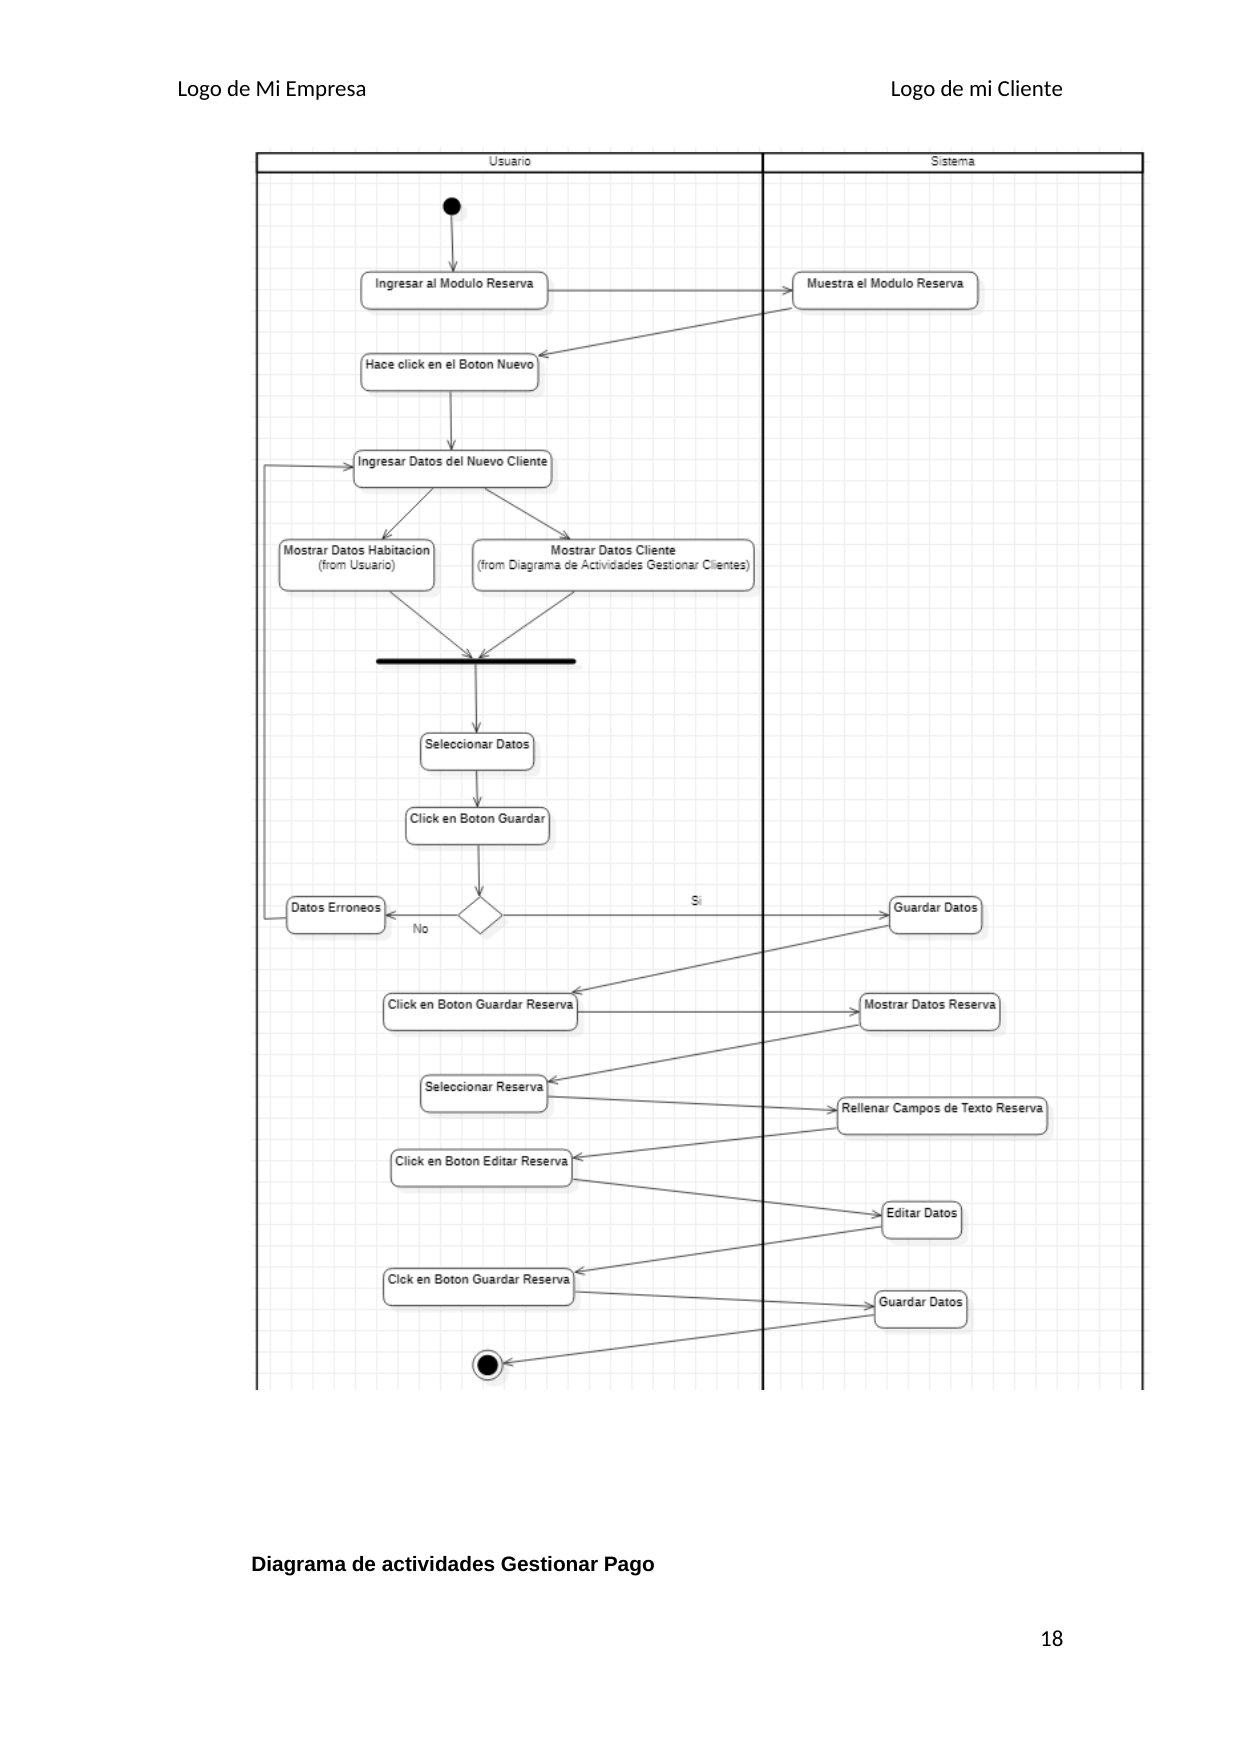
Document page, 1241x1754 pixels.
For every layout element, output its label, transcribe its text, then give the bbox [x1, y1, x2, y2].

text Diagrama de actividades Gestionar Pago [251, 1552, 831, 1576]
picture [251, 147, 1151, 1390]
